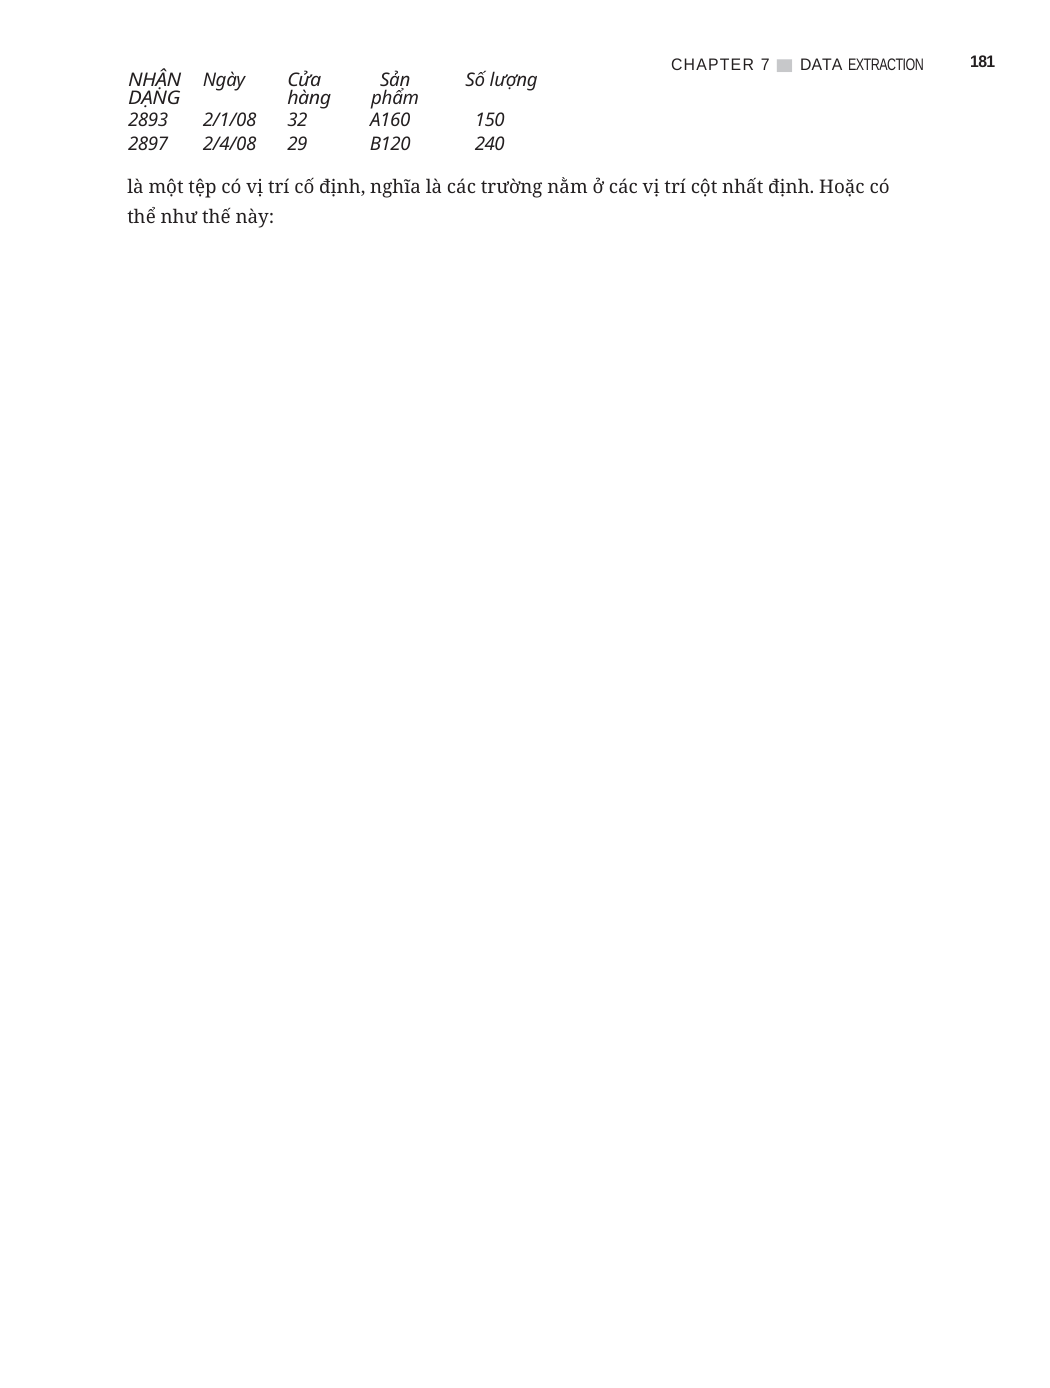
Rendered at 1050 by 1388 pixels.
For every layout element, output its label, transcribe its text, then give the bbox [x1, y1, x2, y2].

text là một tệp có vị trí cố định, nghĩa là các trường nằm ở các vị trí cột nhất định. Hoặc có thể như thế này: [127, 174, 908, 229]
table_header Sản phẩm [348, 71, 446, 109]
table_cell 32 [273, 109, 348, 134]
table_header Số lượng [446, 71, 546, 109]
table_cell 2/4/08 [184, 134, 273, 156]
table_header Cửa hàng [273, 71, 348, 109]
table_cell 2897 [123, 134, 184, 156]
table_cell A160 [348, 109, 446, 134]
table_cell 150 [446, 109, 546, 134]
table_cell 240 [446, 134, 546, 156]
table_cell 29 [273, 134, 348, 156]
table_cell 2893 [123, 109, 184, 134]
table_cell 2/1/08 [184, 109, 273, 134]
table_header Ngày [184, 71, 273, 109]
table_header NHẬN DẠNG [123, 71, 184, 109]
table_cell B120 [348, 134, 446, 156]
